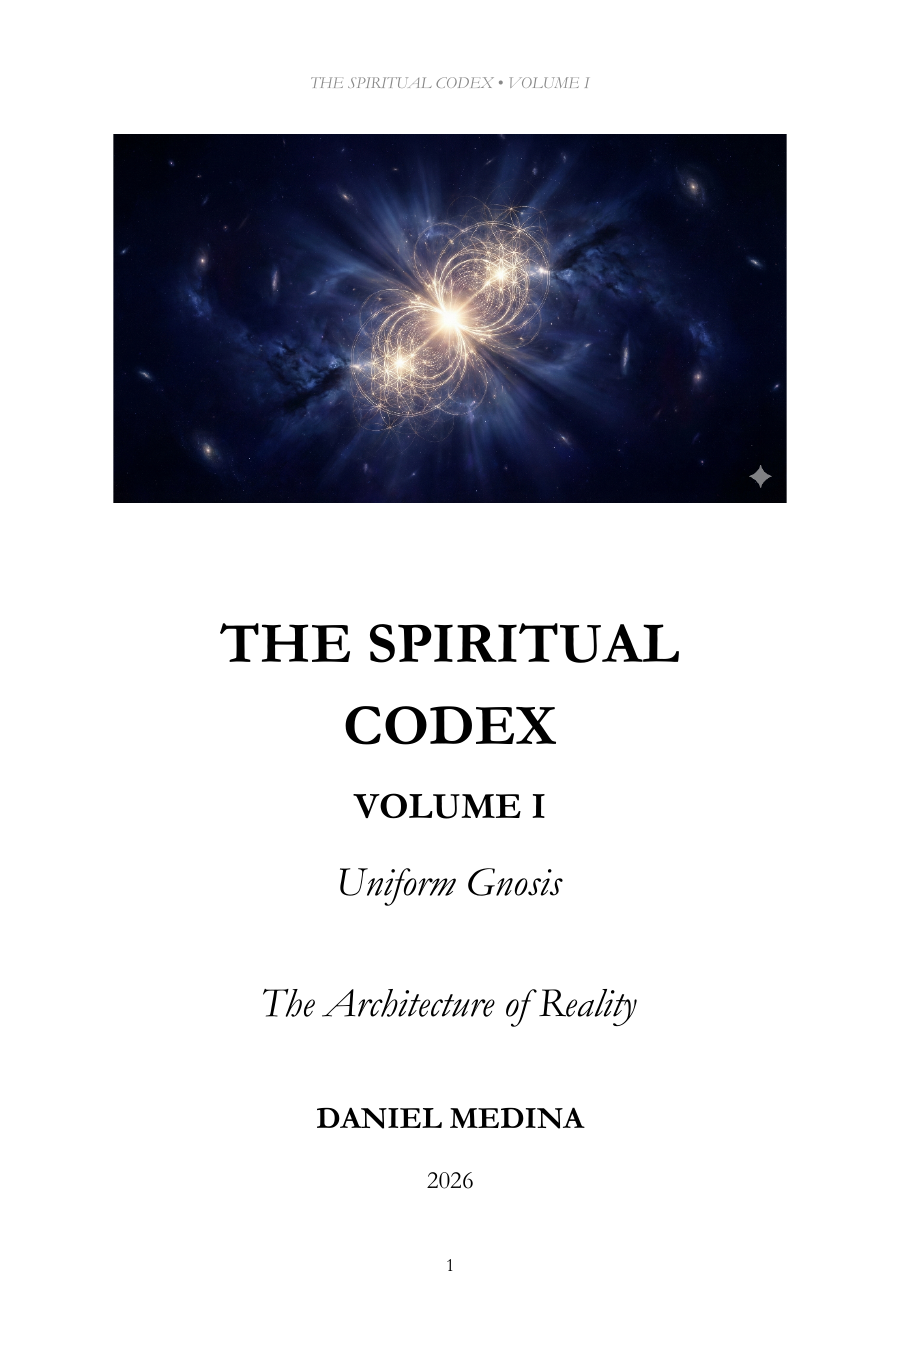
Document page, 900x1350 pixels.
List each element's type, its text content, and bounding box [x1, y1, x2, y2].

text THE SPIRITUAL CODEX [112, 612, 787, 759]
text Uniform Gnosis [112, 860, 787, 907]
text VOLUME I [112, 786, 787, 828]
text DANIEL MEDINA [112, 1102, 787, 1137]
text 2026 [112, 1167, 787, 1195]
picture [113, 134, 787, 503]
text The Architecture of Reality [112, 981, 787, 1028]
